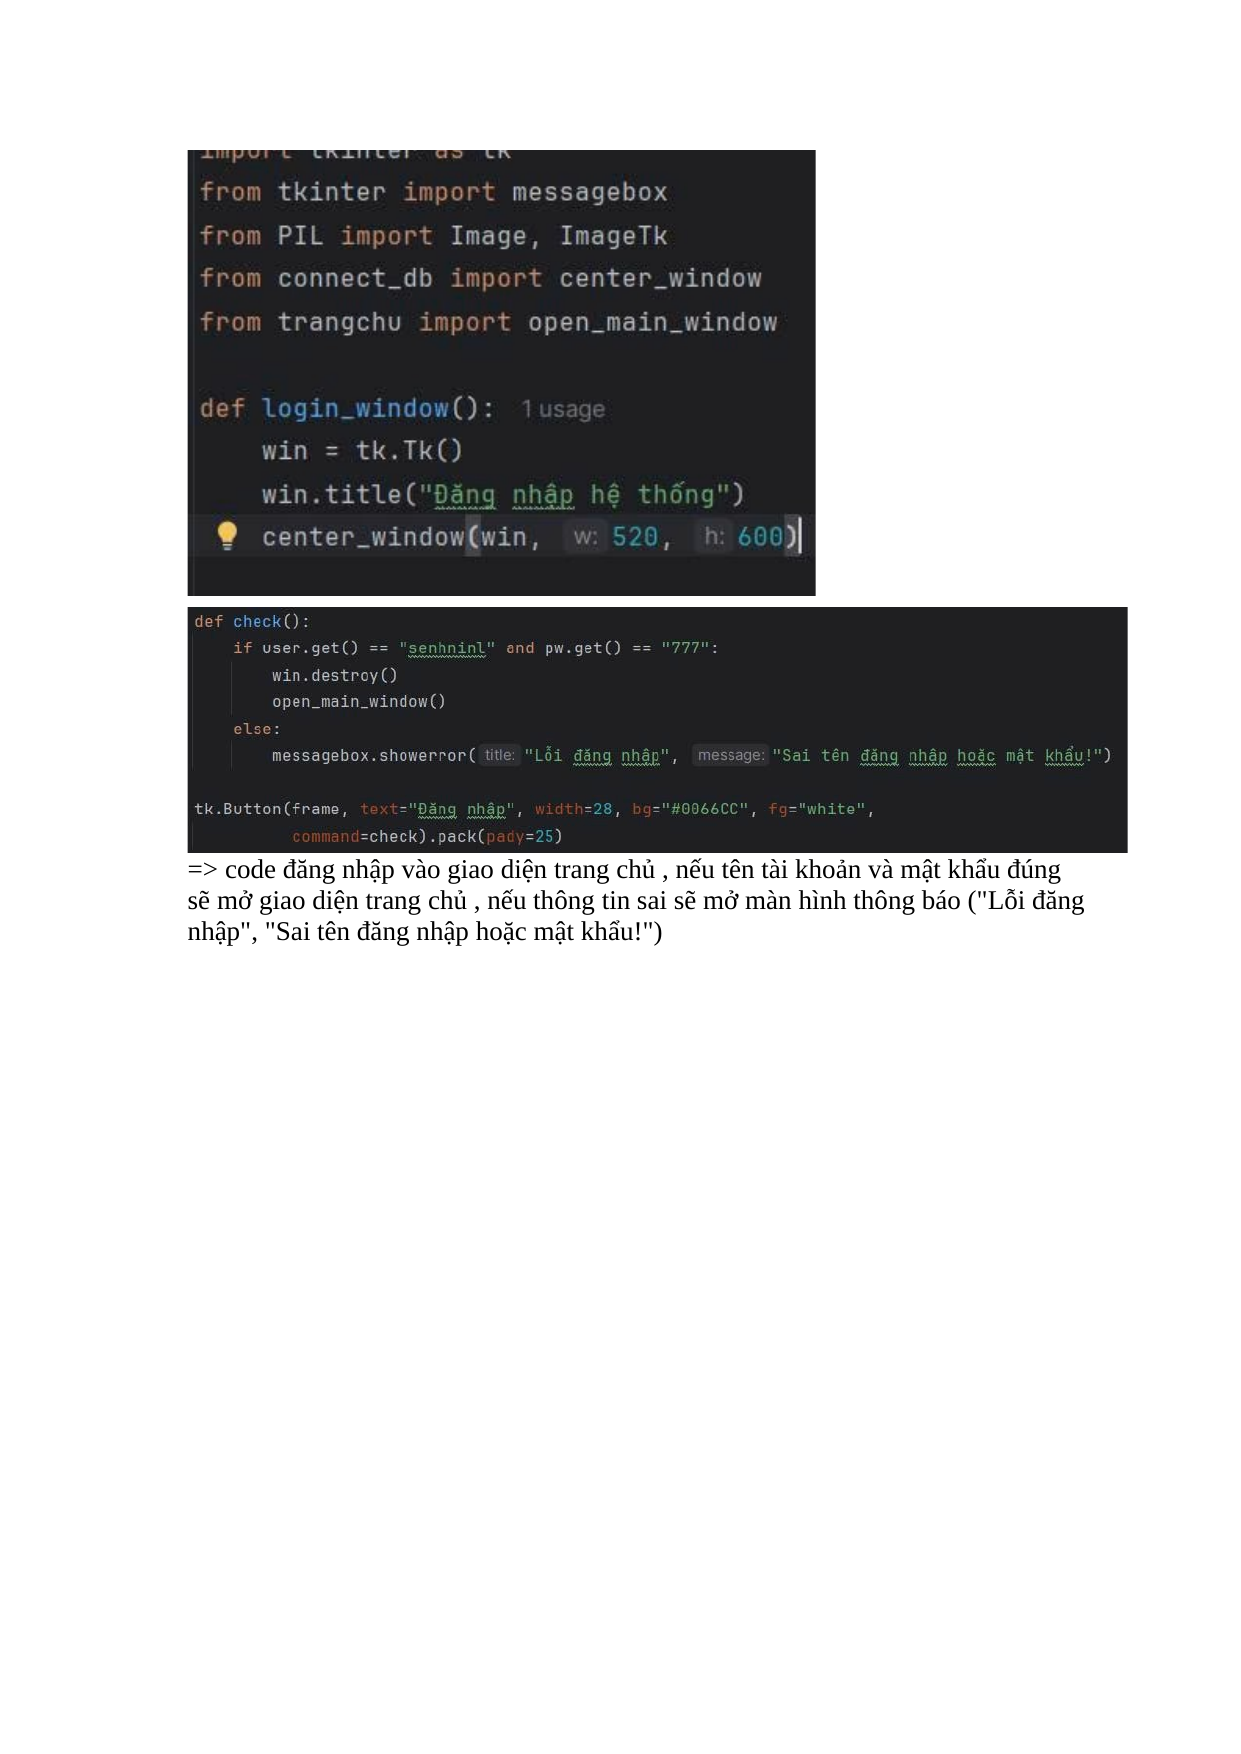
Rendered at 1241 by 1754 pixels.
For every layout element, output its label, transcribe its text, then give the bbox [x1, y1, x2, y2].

text => code đăng nhập vào giao diện trang chủ , nếu tên tài khoản và mật khẩu đúng sẽ mở giao diện trang chủ , nếu thông tin sai sẽ mở màn hình thông báo ("Lỗi đăng nhập", "Sai tên đăng nhập hoặc mật khẩu!") [187, 853, 1090, 946]
picture [187, 607, 1128, 853]
picture [187, 150, 816, 596]
